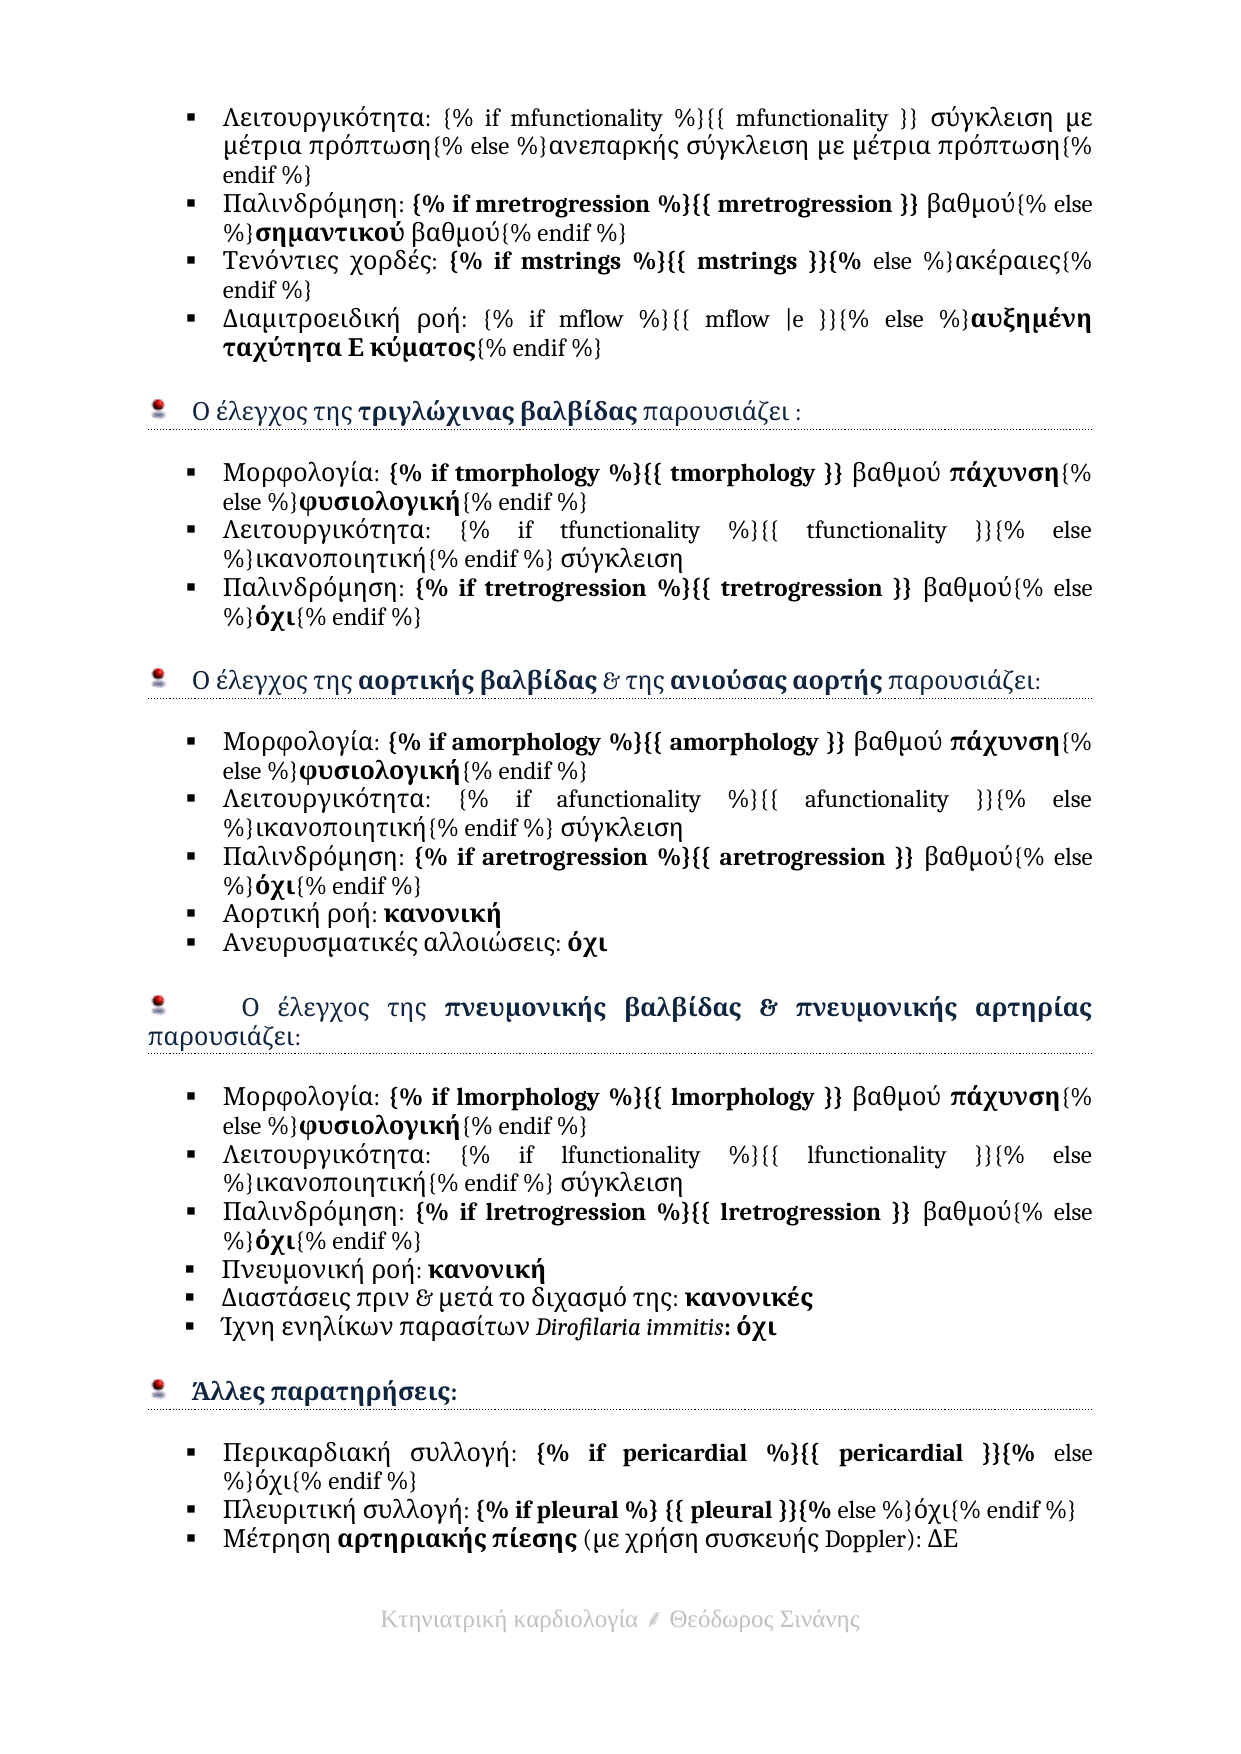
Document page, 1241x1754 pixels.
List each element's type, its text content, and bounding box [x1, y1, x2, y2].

list Περικαρδιακή συλλογή: {% if pericardial %}{{ pericardial }}{% else %}όχι{% endif %} [185, 1438, 1092, 1496]
picture [147, 391, 170, 421]
list Παλινδρόμηση: {% if aretrogression %}{{ aretrogression }} βαθμού{% else %}όχι{% endif %} [185, 843, 1092, 900]
list Λειτουργικότητα: {% if tfunctionality %}{{ tfunctionality }}{% else %}ικανοποιητική{% endif %} σύγκλειση [185, 516, 1092, 574]
list Λειτουργικότητα: {% if lfunctionality %}{{ lfunctionality }}{% else %}ικανοποιητική{% endif %} σύγκλειση [185, 1141, 1092, 1198]
list Διαστάσεις πριν & μετά το διχασμό της: κανονικές [184, 1284, 1092, 1313]
picture [147, 1370, 170, 1401]
list Ίχνη ενηλίκων παρασίτων Dirofilaria immitis: όχι [184, 1313, 1092, 1342]
text Ο έλεγχος της αορτικής βαλβίδας & της ανιούσας αορτής παρουσιάζει: [148, 660, 1092, 699]
list Λειτουργικότητα: {% if mfunctionality %}{{ mfunctionality }} σύγκλειση με μέτρια πρόπτωση{% else %}ανεπαρκής σύγκλειση με μέτρια πρόπτωση{% endif %} [185, 103, 1092, 190]
list Τενόντιες χορδές: {% if mstrings %}{{ mstrings }}{% else %}ακέραιες{% endif %} [185, 247, 1092, 305]
list Παλινδρόμηση: {% if mretrogression %}{{ mretrogression }} βαθμού{% else %}σημαντικού βαθμού{% endif %} [185, 190, 1092, 247]
list Πλευριτική συλλογή: {% if pleural %} {{ pleural }}{% else %}όχι{% endif %} [185, 1496, 1092, 1525]
picture [147, 986, 170, 1017]
list Παλινδρόμηση: {% if lretrogression %}{{ lretrogression }} βαθμού{% else %}όχι{% endif %} [185, 1198, 1092, 1256]
list Μορφολογία: {% if tmorphology %}{{ tmorphology }} βαθμού πάχυνση{% else %}φυσιολογική{% endif %} [185, 459, 1092, 516]
list Μορφολογία: {% if amorphology %}{{ amorphology }} βαθμού πάχυνση{% else %}φυσιολογική{% endif %} [185, 728, 1092, 785]
list Διαμιτροειδική ροή: {% if mflow %}{{ mflow |e }}{% else %}αυξημένη ταχύτητα Ε κύματος{% endif %} [185, 305, 1092, 362]
text Άλλες παρατηρήσεις: [148, 1371, 1092, 1410]
text Ο έλεγχος της τριγλώχινας βαλβίδας παρουσιάζει : [148, 391, 1092, 430]
list Μορφολογία: {% if lmorphology %}{{ lmorphology }} βαθμού πάχυνση{% else %}φυσιολογική{% endif %} [185, 1083, 1092, 1141]
text Ο έλεγχος της πνευμονικής βαλβίδας & πνευμονικής αρτηρίας παρουσιάζει: [148, 987, 1092, 1054]
list Αορτική ροή: κανονική [185, 900, 1092, 929]
list Πνευμονική ροή: κανονική [184, 1256, 1092, 1284]
list Παλινδρόμηση: {% if tretrogression %}{{ tretrogression }} βαθμού{% else %}όχι{% endif %} [185, 574, 1092, 631]
picture [147, 660, 170, 690]
list Λειτουργικότητα: {% if afunctionality %}{{ afunctionality }}{% else %}ικανοποιητική{% endif %} σύγκλειση [185, 785, 1092, 843]
list Μέτρηση αρτηριακής πίεσης (με χρήση συσκευής Doppler): ΔΕ [185, 1525, 1092, 1553]
list Ανευρυσματικές αλλοιώσεις: όχι [185, 929, 1092, 958]
